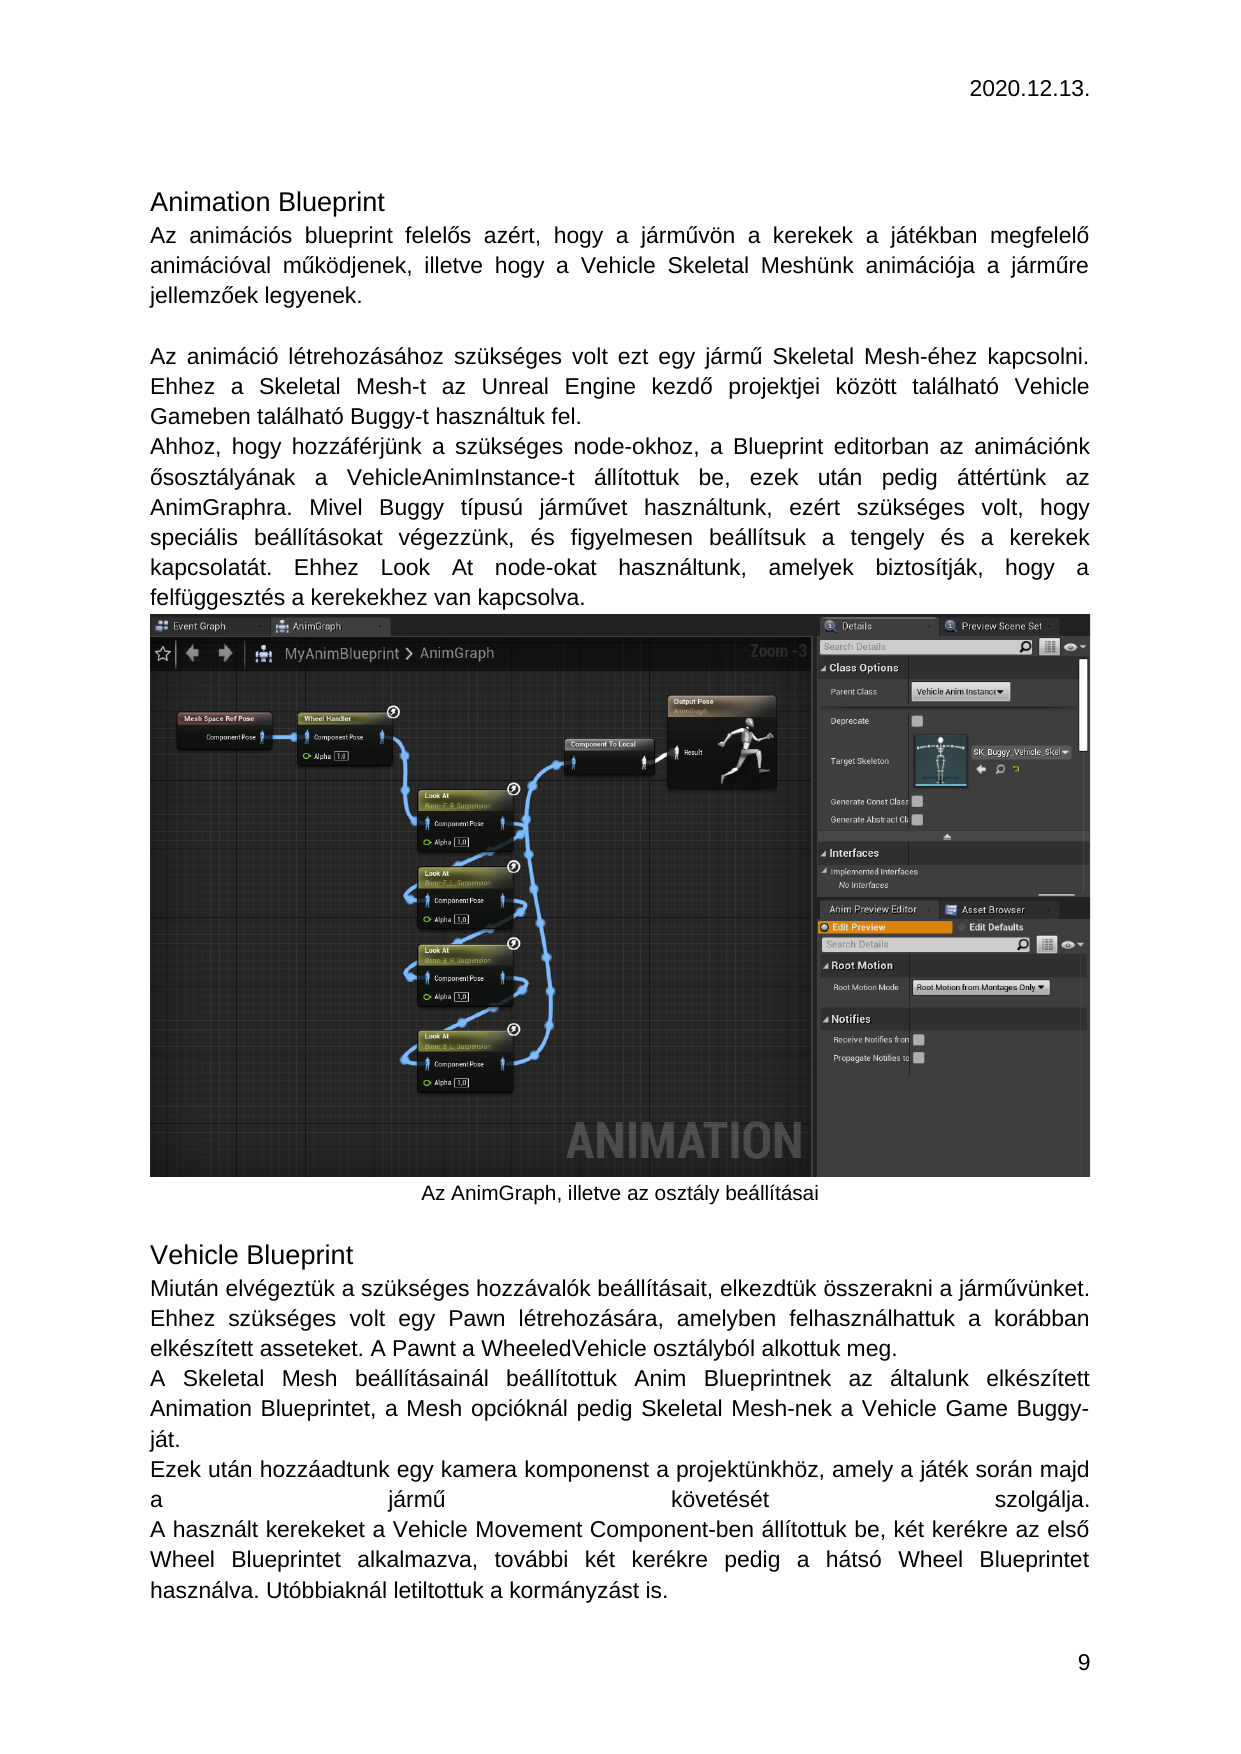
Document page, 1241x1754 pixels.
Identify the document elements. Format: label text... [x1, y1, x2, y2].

text A Skeletal Mesh beállításainál beállítottuk Anim Blueprintnek az általunk elkészített Animation Blueprintet, a Mesh opcióknál pedig Skeletal Mesh-nek a Vehicle Game Buggy-ját. [150, 1365, 1090, 1452]
text Az AnimGraph, illetve az osztály beállításai [150, 1181, 1090, 1205]
text Vehicle Blueprint [150, 1239, 1090, 1270]
picture [150, 614, 1091, 1177]
text Ezek után hozzáadtunk egy kamera komponenst a projektünkhöz, amely a játék során majd a jármű követését szolgálja. A használt kerekeket a Vehicle Movement Component-ben állítottuk be, két kerékre az első Wheel Blueprintet alkalmazva, további két kerékre pedig a hátsó Wheel Blueprintet használva. Utóbbiaknál letiltottuk a kormányzást is. [150, 1456, 1090, 1603]
text Az animáció létrehozásához szükséges volt ezt egy jármű Skeletal Mesh-éhez kapcsolni. Ehhez a Skeletal Mesh-t az Unreal Engine kezdő projektjei között található Vehicle Gameben található Buggy-t használtuk fel. [150, 343, 1090, 429]
text Miután elvégeztük a szükséges hozzávalók beállításait, elkezdtük összerakni a járművünket. Ehhez szükséges volt egy Pawn létrehozására, amelyben felhasználhattuk a korábban elkészített asseteket. A Pawnt a WheeledVehicle osztályból alkottuk meg. [150, 1274, 1090, 1361]
text Ahhoz, hogy hozzáférjünk a szükséges node-okhoz, a Blueprint editorban az animációnk ősosztályának a VehicleAnimInstance-t állítottuk be, ezek után pedig áttértünk az AnimGraphra. Mivel Buggy típusú járművet használtunk, ezért szükséges volt, hogy speciális beállításokat végezzünk, és figyelmesen beállítsuk a tengely és a kerekek kapcsolatát. Ehhez Look At node-okat használtunk, amelyek biztosítják, hogy a felfüggesztés a kerekekhez van kapcsolva. [150, 433, 1090, 611]
text Az animációs blueprint felelős azért, hogy a járművön a kerekek a játékban megfelelő animációval működjenek, illetve hogy a Vehicle Skeletal Meshünk animációja a járműre jellemzőek legyenek. [150, 222, 1090, 309]
text Animation Blueprint [150, 186, 1090, 217]
